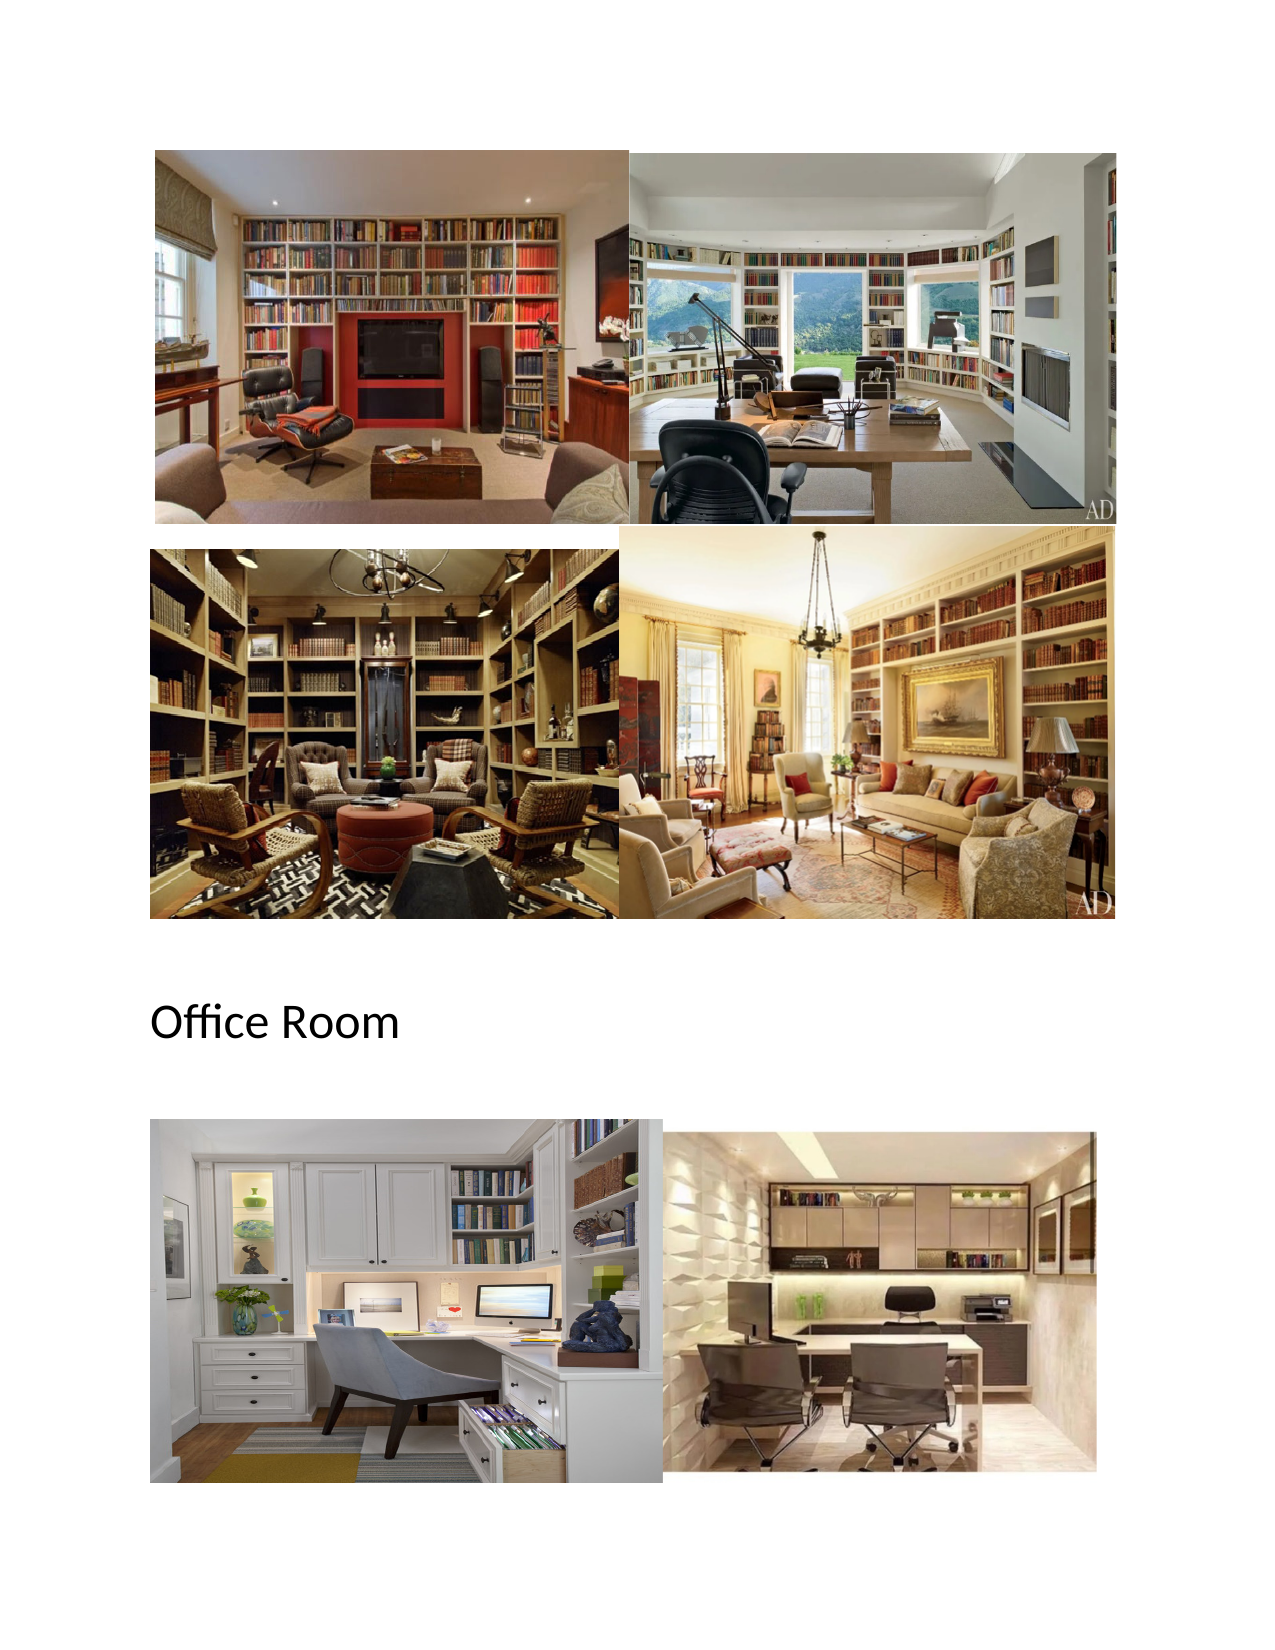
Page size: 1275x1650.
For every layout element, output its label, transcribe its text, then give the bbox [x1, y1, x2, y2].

picture [150, 526, 1116, 919]
text Office Room [150, 990, 1125, 1051]
picture [155, 150, 1117, 524]
picture [150, 1119, 1097, 1483]
